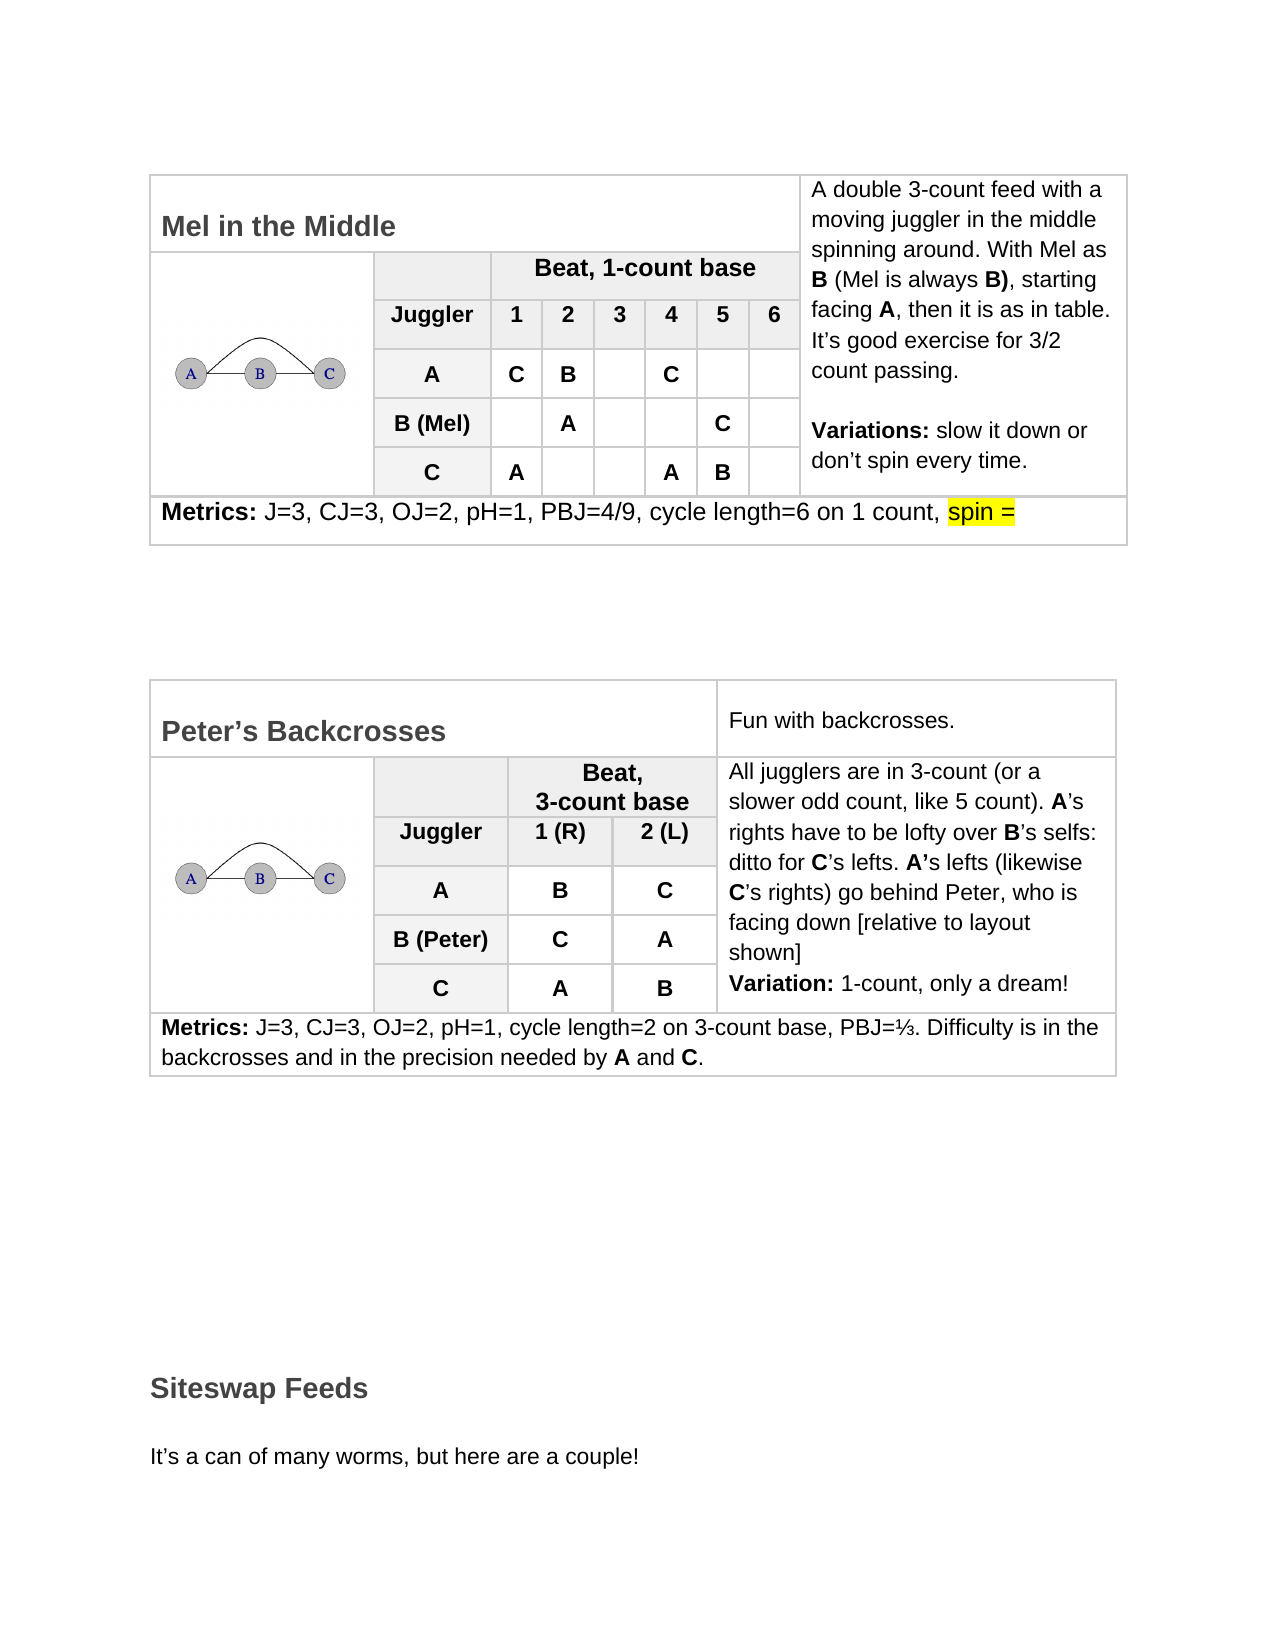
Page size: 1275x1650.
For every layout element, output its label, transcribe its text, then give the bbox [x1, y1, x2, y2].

table_cell A [375, 350, 490, 397]
table_cell Beat, 3-count base [509, 758, 716, 816]
table_cell [375, 758, 507, 816]
table_cell B [698, 448, 748, 495]
table_cell C [698, 399, 748, 446]
table_cell C [375, 448, 490, 495]
subtitle Siteswap Feeds [150, 1371, 1125, 1404]
table_cell 3 [595, 301, 644, 348]
picture [161, 310, 363, 415]
table_cell Beat, 1-count base [492, 253, 799, 299]
table_cell B [614, 965, 716, 1012]
table_cell [375, 253, 490, 299]
table_cell 4 [646, 301, 696, 348]
picture [161, 815, 363, 920]
table_cell C [614, 867, 716, 914]
table_cell A [375, 867, 507, 914]
table_cell 1 (R) [509, 818, 611, 865]
table_cell [595, 399, 644, 446]
table_cell 2 [543, 301, 593, 348]
table_cell Metrics: J=3, CJ=3, OJ=2, pH=1, PBJ=4/9, cycle length=6 on 1 count, spin = [151, 498, 1126, 543]
text It’s a can of many worms, but here are a couple! [150, 1443, 1125, 1469]
table_cell [698, 350, 748, 397]
table_cell C [375, 965, 507, 1012]
table_cell [750, 350, 799, 397]
table_cell All jugglers are in 3-count (or a slower odd count, like 5 count). A’s rights have to be lofty over B’s selfs: ditto for C’s lefts. A’s lefts (likewise C’s rights) go behind Peter, who is facing down [relative to layout shown] Variation: 1-count, only a dream! [718, 758, 1115, 1012]
table_cell Juggler [375, 301, 490, 348]
table_cell 2 (L) [614, 818, 716, 865]
table_cell A [492, 448, 541, 495]
table_cell B (Peter) [375, 916, 507, 963]
table_cell [750, 399, 799, 446]
table_header Fun with backcrosses. [718, 681, 1115, 756]
table_cell B (Mel) [375, 399, 490, 446]
table_cell [595, 448, 644, 495]
table_cell C [509, 916, 611, 963]
table_header Peter’s Backcrosses [151, 681, 716, 756]
table_cell 1 [492, 301, 541, 348]
table_cell 6 [750, 301, 799, 348]
table_cell [750, 448, 799, 495]
table_header A double 3-count feed with a moving juggler in the middle spinning around. With Mel as B (Mel is always B), starting facing A, then it is as in table. It’s good exercise for 3/2 count passing. Variations: slow it down or don’t spin every time. [801, 176, 1126, 495]
table_cell A [646, 448, 696, 495]
table_cell B [543, 350, 593, 397]
table_cell [543, 448, 593, 495]
table_cell C [646, 350, 696, 397]
table_cell [646, 399, 696, 446]
table_cell 5 [698, 301, 748, 348]
table_cell [151, 758, 373, 1012]
table_cell C [492, 350, 541, 397]
table_cell B [509, 867, 611, 914]
table_cell A [614, 916, 716, 963]
table_header Mel in the Middle [151, 176, 799, 251]
table_cell Juggler [375, 818, 507, 865]
table_cell [595, 350, 644, 397]
table_cell [492, 399, 541, 446]
table_cell A [543, 399, 593, 446]
table_cell A [509, 965, 611, 1012]
table_cell [151, 253, 373, 495]
table_cell Metrics: J=3, CJ=3, OJ=2, pH=1, cycle length=2 on 3-count base, PBJ=⅓. Difficulty is in the backcrosses and in the precision needed by A and C. [151, 1014, 1115, 1074]
